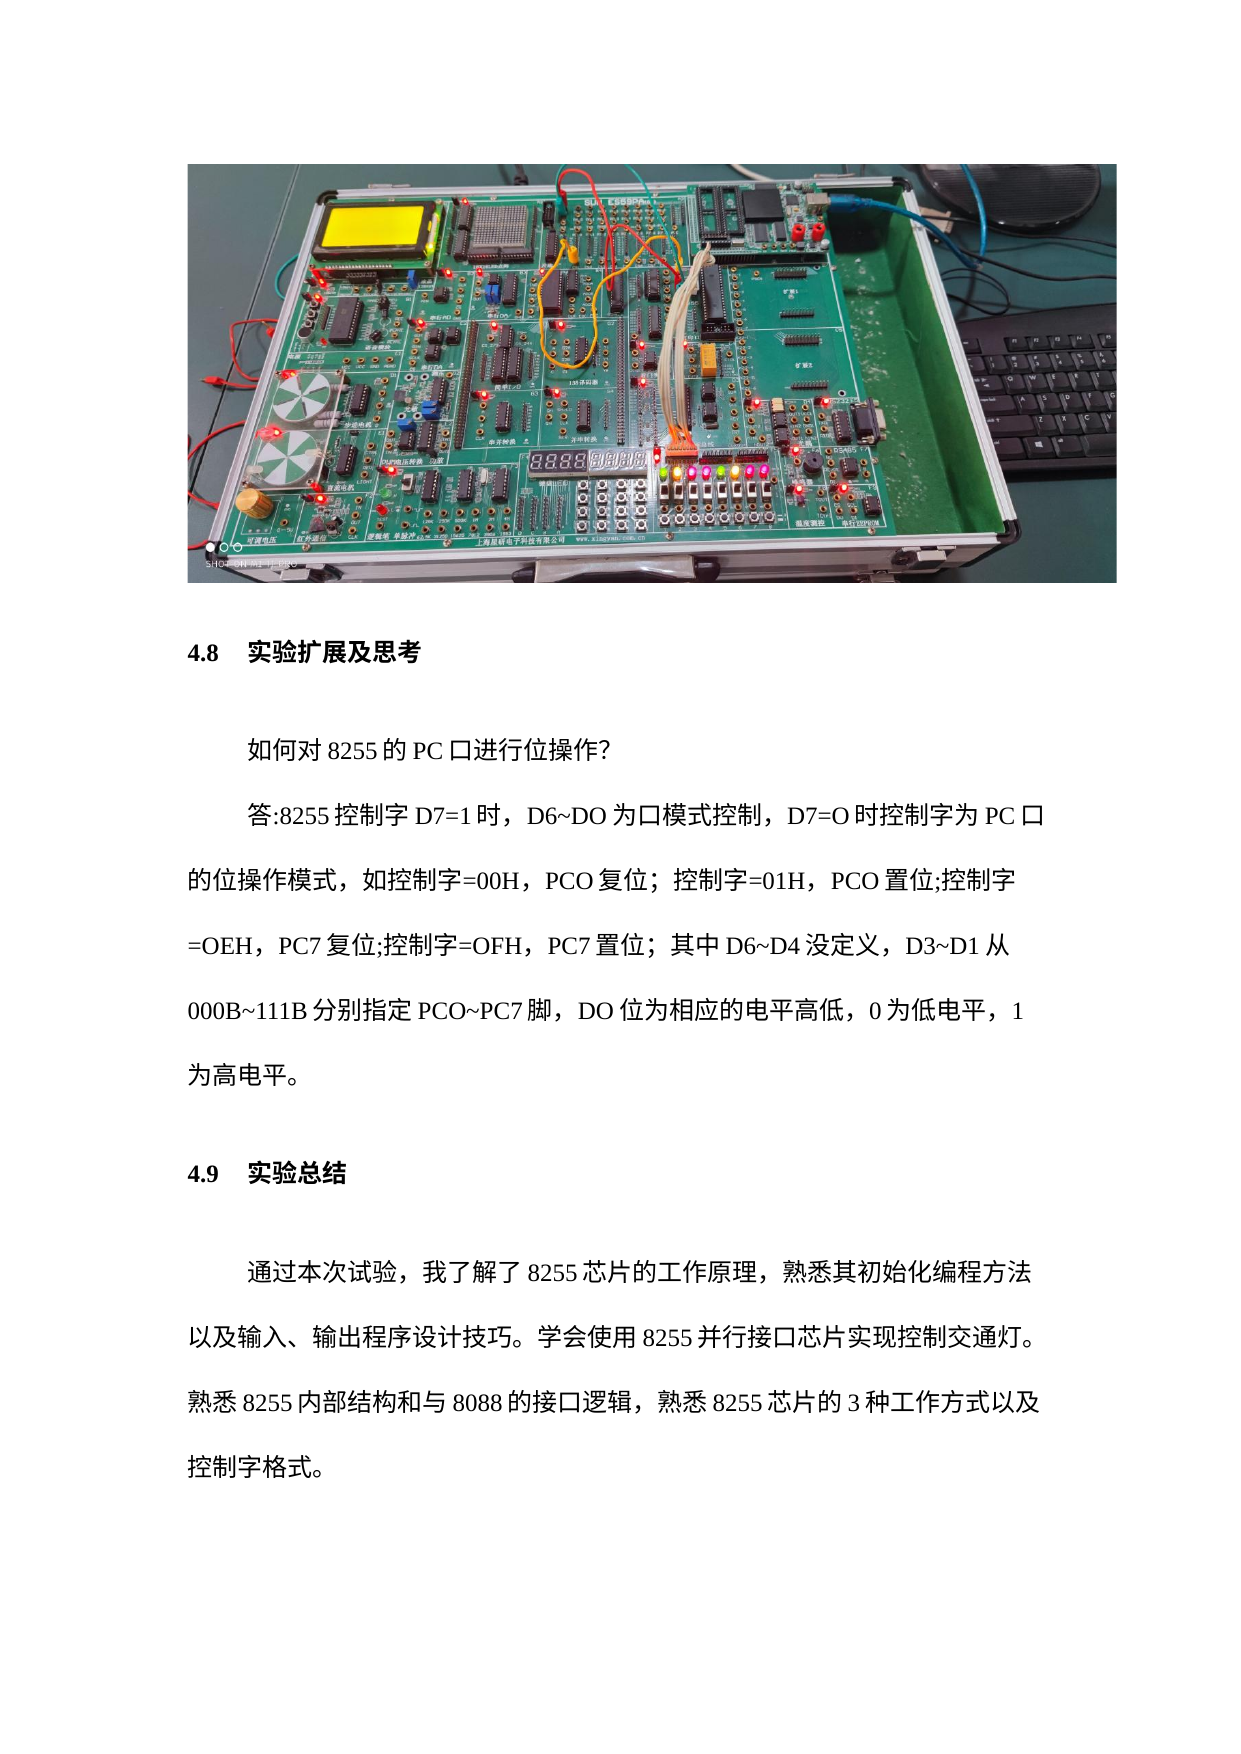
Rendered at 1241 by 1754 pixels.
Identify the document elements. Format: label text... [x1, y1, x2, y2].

subtitle 实验总结 [187, 1139, 1053, 1204]
text 通过本次试验，我了解了8255芯片的工作原理，熟悉其初始化编程方法以及输入、输出程序设计技巧。学会使用8255并行接口芯片实现控制交通灯。熟悉8255内部结构和与8088的接口逻辑，熟悉8255芯片的3种工作方式以及控制字格式。 [187, 1238, 1053, 1498]
picture [187, 164, 1117, 583]
subtitle 实验扩展及思考 [187, 618, 1053, 683]
text 如何对8255的PC口进行位操作？ [187, 716, 1053, 781]
text 答:8255控制字D7=1时，D6~DO为口模式控制，D7=O时控制字为PC口的位操作模式，如控制字=00H，PCO复位；控制字=01H，PCO置位;控制字=OEH，PC7复位;控制字=OFH，PC7置位；其中D6~D4没定义，D3~D1从000B~111B分别指定PCO~PC7脚，DO位为相应的电平高低，0为低电平，1为高电平。 [187, 781, 1053, 1106]
